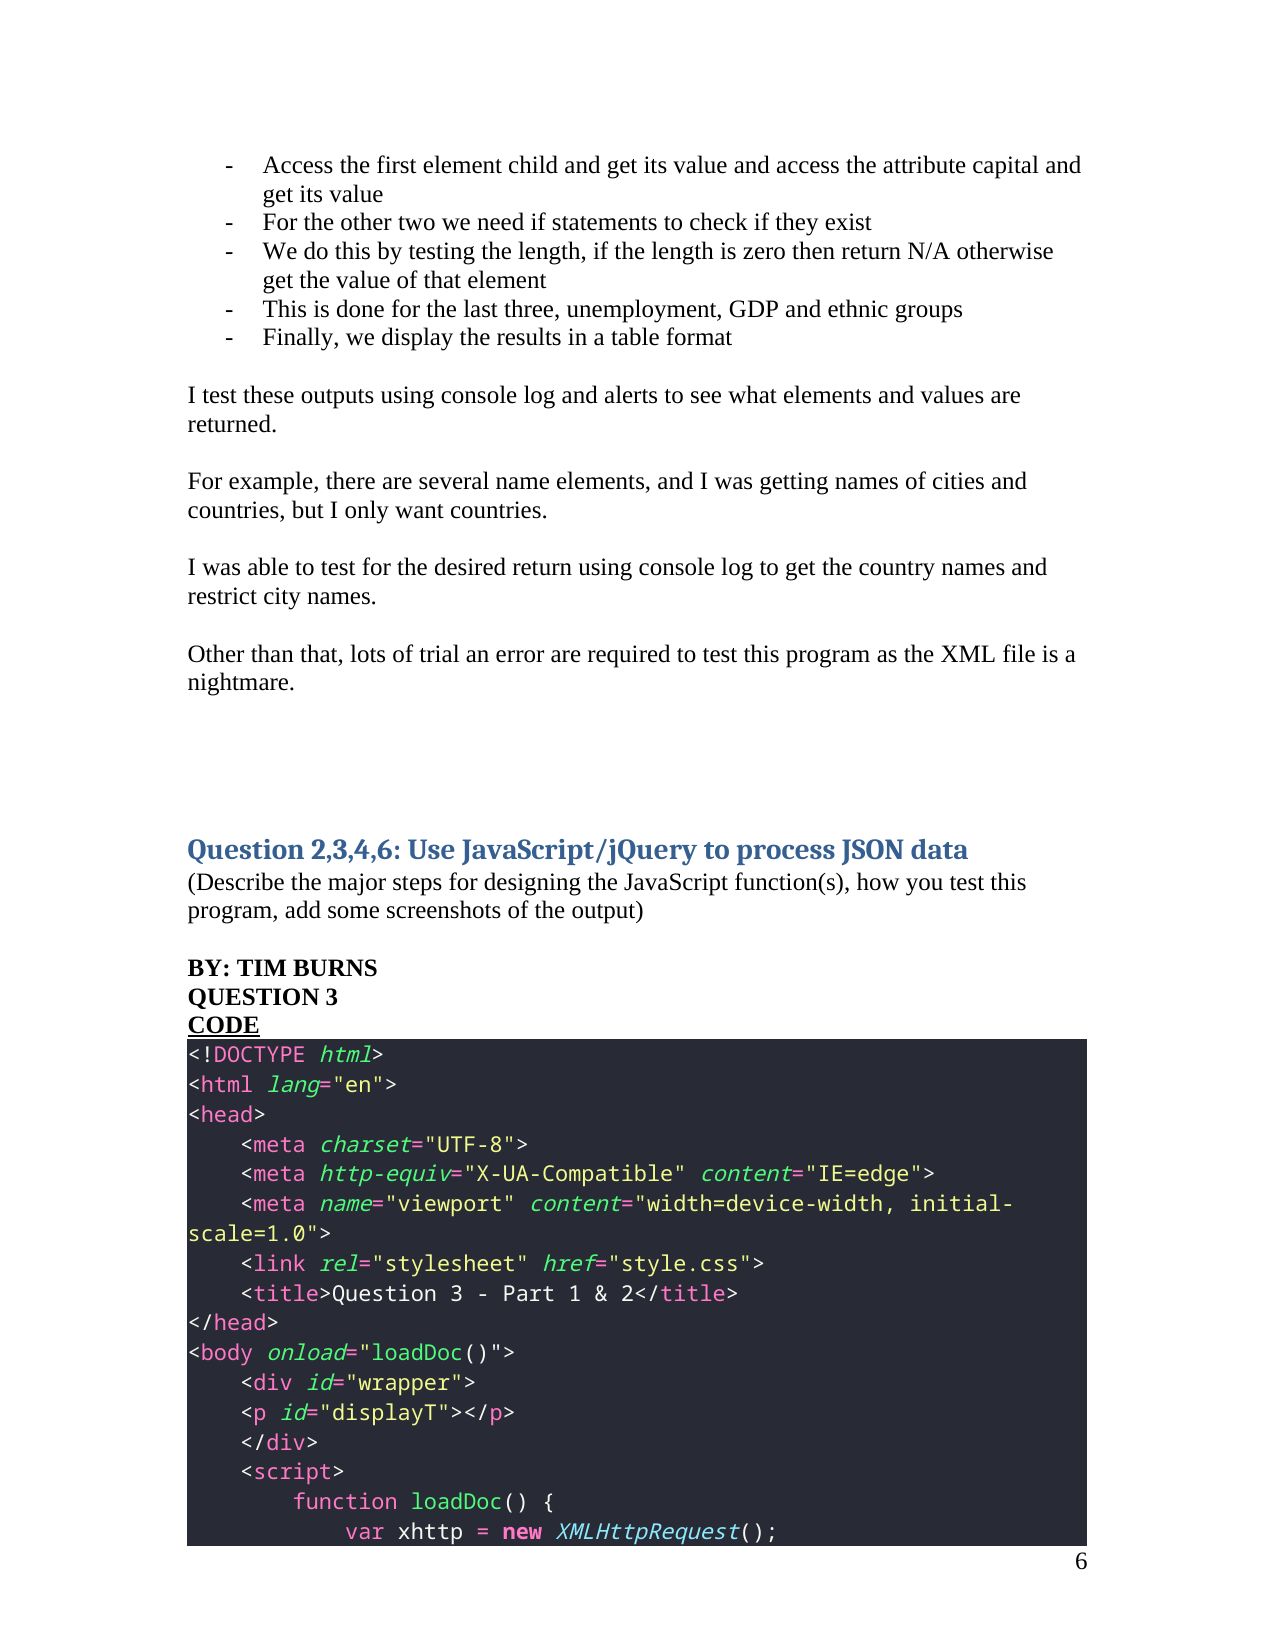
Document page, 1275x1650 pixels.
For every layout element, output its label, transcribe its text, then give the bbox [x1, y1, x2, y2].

subtitle Question 2,3,4,6: Use JavaScript/jQuery to process JSON data [187, 833, 1087, 867]
list This is done for the last three, unemployment, GDP and ethnic groups [225, 294, 1087, 322]
text <!DOCTYPE html> [187, 1039, 1087, 1069]
text <head> [187, 1099, 1087, 1128]
text </head> [187, 1307, 1087, 1337]
text <html lang="en"> [187, 1069, 1087, 1099]
text <script> [187, 1456, 1087, 1486]
text var xhttp = new XMLHttpRequest(); [187, 1516, 1087, 1546]
list Finally, we display the results in a table format [225, 322, 1087, 351]
text <div id="wrapper"> [187, 1367, 1087, 1397]
list We do this by testing the length, if the length is zero then return N/A otherwise get the value of that element [225, 236, 1087, 294]
text function loadDoc() { [187, 1486, 1087, 1516]
text <link rel="stylesheet" href="style.css"> [187, 1248, 1087, 1277]
text For example, there are several name elements, and I was getting names of cities and countries, but I only want countries. [187, 466, 1087, 524]
list For the other two we need if statements to check if they exist [225, 207, 1087, 236]
list Access the first element child and get its value and access the attribute capital and get its value [225, 150, 1087, 207]
text I test these outputs using console log and alerts to see what elements and values are returned. [187, 380, 1087, 437]
text <title>Question 3 - Part 1 & 2</title> [187, 1277, 1087, 1307]
text I was able to test for the desired return using console log to get the country names and restrict city names. [187, 552, 1087, 610]
text Other than that, lots of trial an error are required to test this program as the XML file is a nightmare. [187, 639, 1087, 696]
text QUESTION 3 [187, 982, 1087, 1010]
text <p id="displayT"></p> [187, 1397, 1087, 1426]
text <meta name="viewport" content="width=device-width, initial-scale=1.0"> [187, 1188, 1087, 1248]
text BY: TIM BURNS [187, 953, 1087, 982]
text </div> [187, 1426, 1087, 1456]
text (Describe the major steps for designing the JavaScript function(s), how you test this program, add some screenshots of the output) [187, 867, 1087, 924]
text <body onload="loadDoc()"> [187, 1337, 1087, 1367]
text <meta charset="UTF-8"> [187, 1128, 1087, 1158]
text <meta http-equiv="X-UA-Compatible" content="IE=edge"> [187, 1158, 1087, 1188]
text CODE [187, 1010, 1087, 1039]
